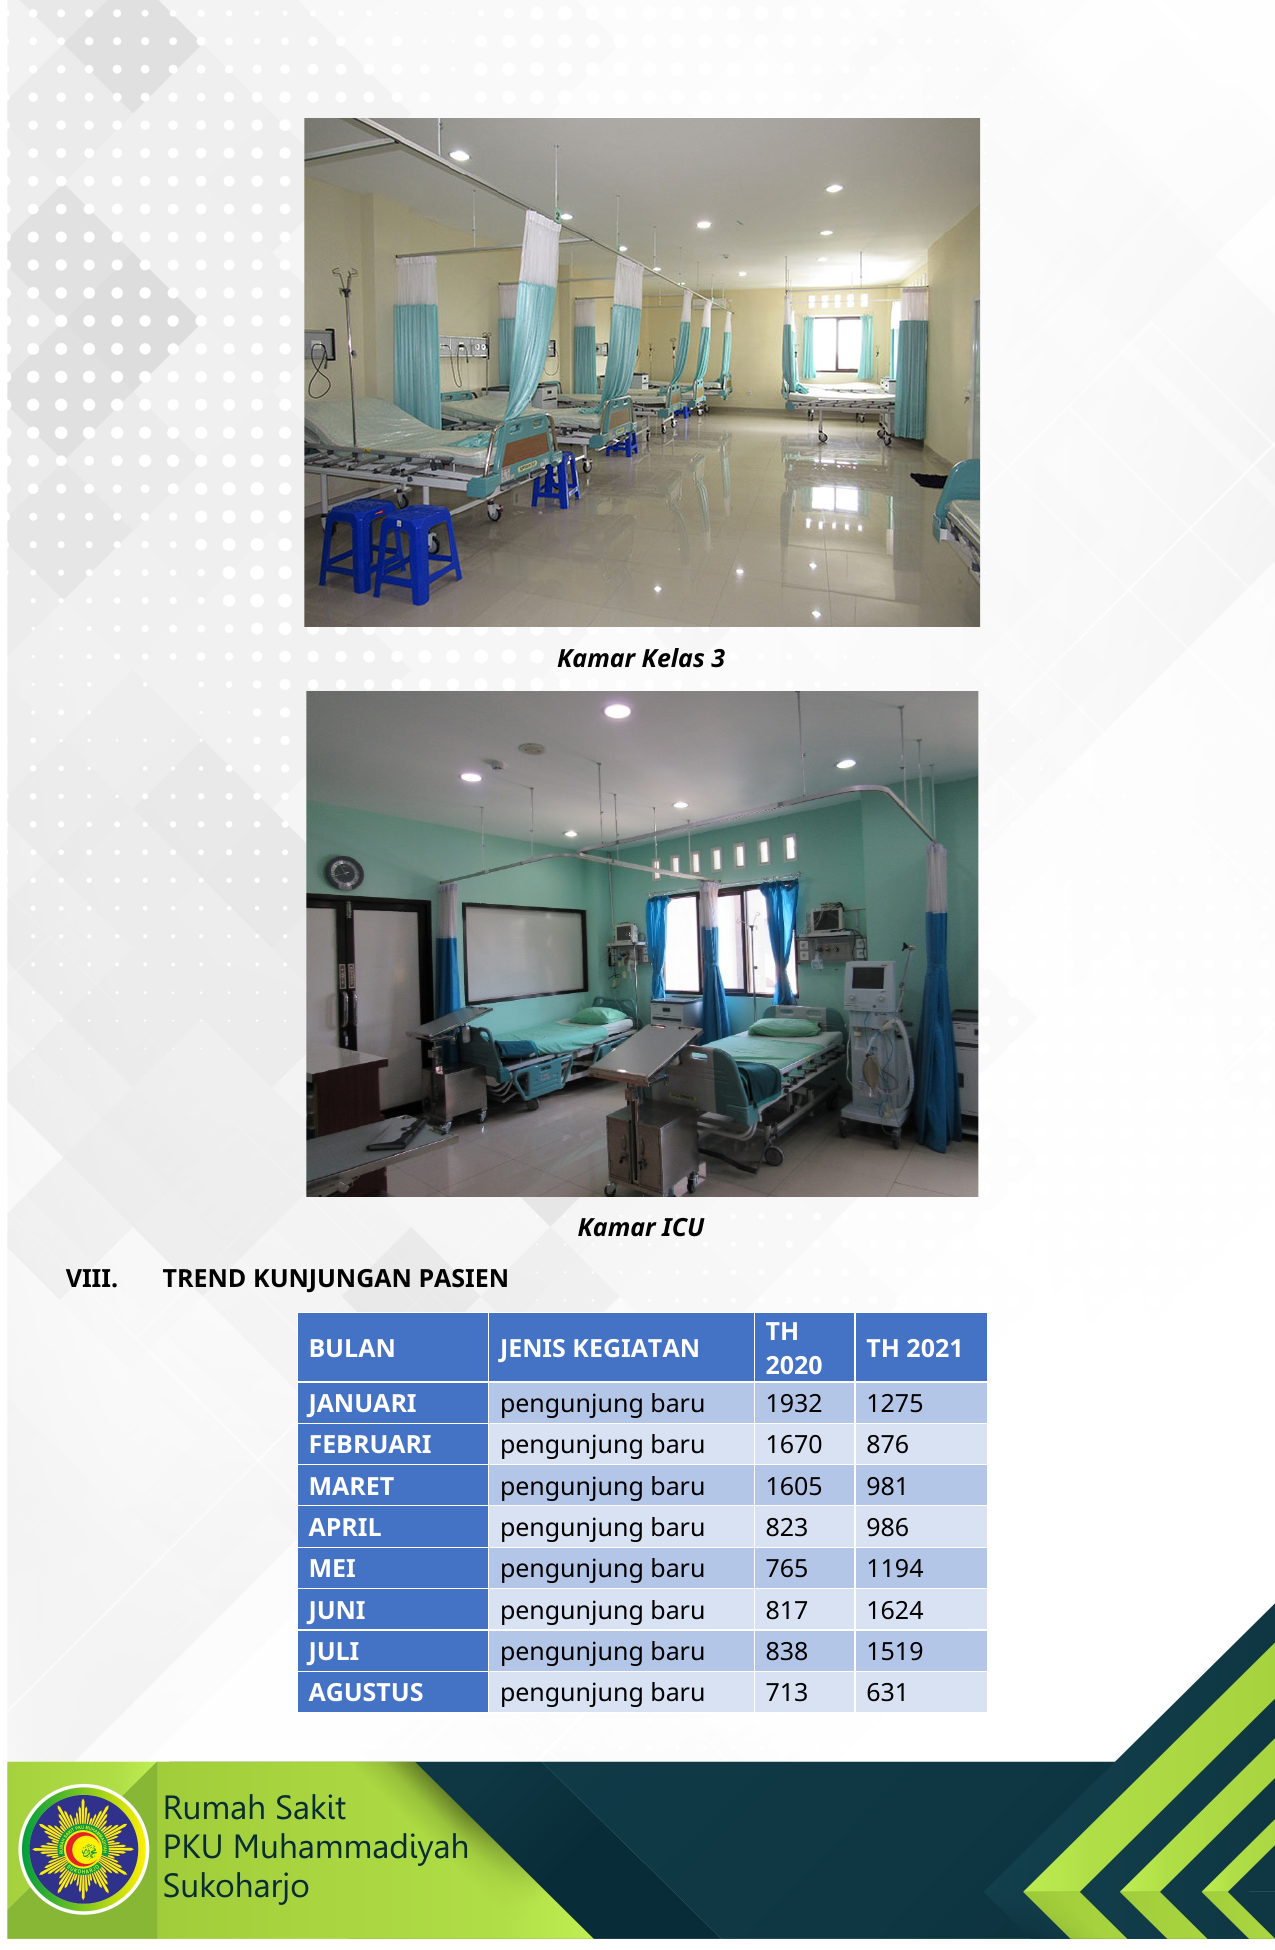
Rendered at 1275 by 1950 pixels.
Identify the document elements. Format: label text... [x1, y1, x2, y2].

table_cell FEBRUARI [298, 1424, 488, 1464]
table_cell 713 [755, 1672, 854, 1712]
table_cell pengunjung baru [489, 1383, 754, 1423]
table_cell JUNI [298, 1589, 488, 1629]
table_cell 1670 [755, 1424, 854, 1464]
table_cell 838 [755, 1631, 854, 1671]
table_cell 986 [856, 1506, 987, 1547]
list TREND KUNJUNGAN PASIEN [118, 1261, 1166, 1295]
picture [7, 0, 1275, 1939]
table_cell 631 [856, 1672, 987, 1712]
table_header TH 2021 [856, 1313, 987, 1381]
table_cell pengunjung baru [489, 1465, 754, 1505]
table_cell APRIL [298, 1506, 488, 1547]
table_cell 1932 [755, 1383, 854, 1423]
table_cell 1624 [856, 1589, 987, 1629]
table_cell 817 [755, 1589, 854, 1629]
table_cell 876 [856, 1424, 987, 1464]
table_cell pengunjung baru [489, 1589, 754, 1629]
table_header TH 2020 [755, 1313, 854, 1381]
table_header JENIS KEGIATAN [489, 1313, 754, 1381]
table_cell pengunjung baru [489, 1424, 754, 1464]
table_cell pengunjung baru [489, 1672, 754, 1712]
table_cell AGUSTUS [298, 1672, 488, 1712]
table_cell MARET [298, 1465, 488, 1505]
table_header BULAN [298, 1313, 488, 1381]
table_cell 823 [755, 1506, 854, 1547]
table_cell 1194 [856, 1548, 987, 1588]
table_cell 981 [856, 1465, 987, 1505]
table_cell pengunjung baru [489, 1506, 754, 1547]
table_cell JANUARI [298, 1383, 488, 1423]
table_cell 1605 [755, 1465, 854, 1505]
table_cell MEI [298, 1548, 488, 1588]
table_cell JULI [298, 1631, 488, 1671]
table_cell pengunjung baru [489, 1631, 754, 1671]
text Kamar ICU [118, 1210, 1166, 1244]
table_cell 1275 [856, 1383, 987, 1423]
table_cell pengunjung baru [489, 1548, 754, 1588]
table_cell 765 [755, 1548, 854, 1588]
text Kamar Kelas 3 [118, 641, 1166, 674]
table_cell 1519 [856, 1631, 987, 1671]
